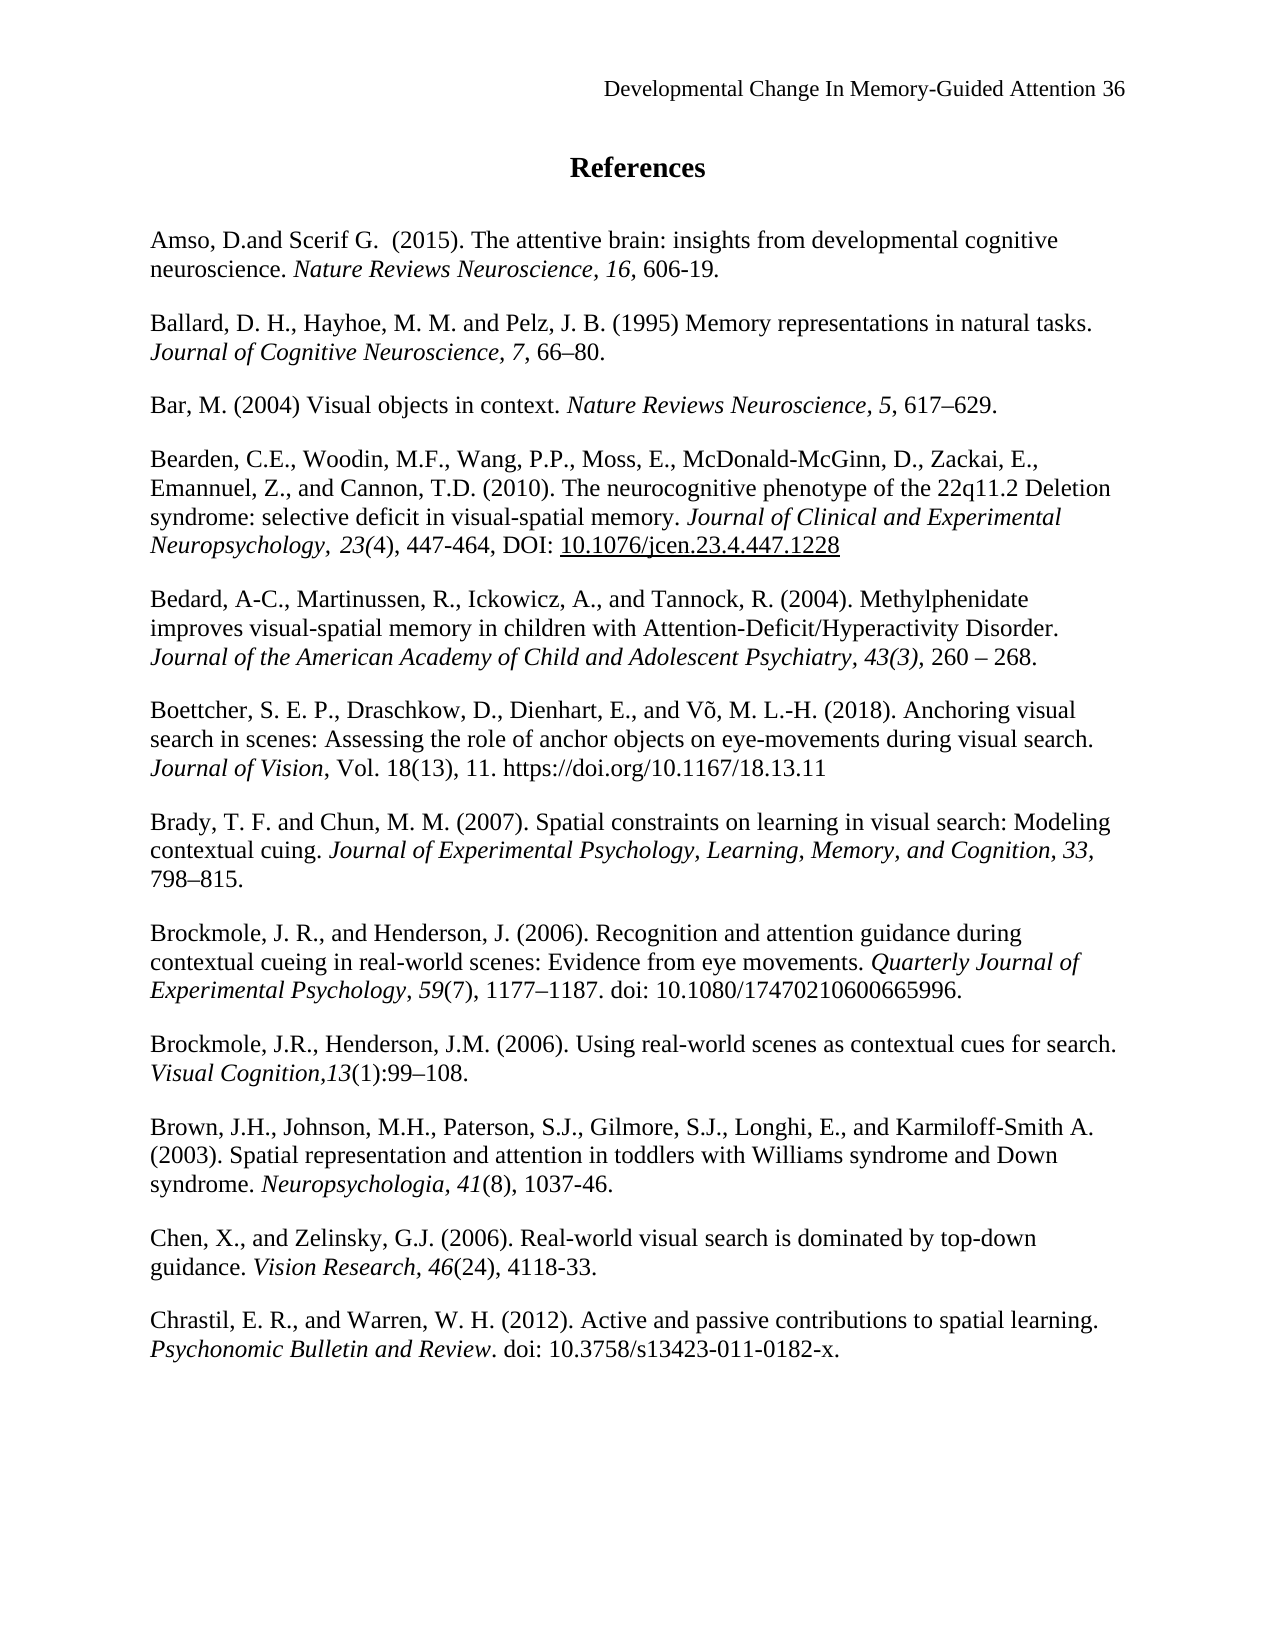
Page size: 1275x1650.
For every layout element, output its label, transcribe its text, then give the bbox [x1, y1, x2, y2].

text References [150, 150, 1125, 183]
text Ballard, D. H., Hayhoe, M. M. and Pelz, J. B. (1995) Memory representations in natural tasks. Journal of Cognitive Neuroscience, 7, 66–80. [150, 308, 1125, 365]
text Brockmole, J.R., Henderson, J.M. (2006). Using real-world scenes as contextual cues for search. Visual Cognition,13(1):99–108. [150, 1029, 1125, 1087]
text Brockmole, J. R., and Henderson, J. (2006). Recognition and attention guidance during contextual cueing in real-world scenes: Evidence from eye movements. Quarterly Journal of Experimental Psychology, 59(7), 1177–1187. doi: 10.1080/17470210600665996. [150, 918, 1125, 1004]
text Bar, M. (2004) Visual objects in context. Nature Reviews Neuroscience, 5, 617–629. [150, 390, 1125, 419]
text Brown, J.H., Johnson, M.H., Paterson, S.J., Gilmore, S.J., Longhi, E., and Karmiloff-Smith A. (2003). Spatial representation and attention in toddlers with Williams syndrome and Down syndrome. Neuropsychologia, 41(8), 1037-46. [150, 1112, 1125, 1198]
text Boettcher, S. E. P., Draschkow, D., Dienhart, E., and Võ, M. L.-H. (2018). Anchoring visual search in scenes: Assessing the role of anchor objects on eye-movements during visual search. Journal of Vision, Vol. 18(13), 11. https://doi.org/10.1167/18.13.11 [150, 695, 1125, 782]
text Chrastil, E. R., and Warren, W. H. (2012). Active and passive contributions to spatial learning. Psychonomic Bulletin and Review. doi: 10.3758/s13423-011-0182-x. [150, 1305, 1125, 1363]
text Brady, T. F. and Chun, M. M. (2007). Spatial constraints on learning in visual search: Modeling contextual cuing. Journal of Experimental Psychology, Learning, Memory, and Cognition, 33, 798–815. [150, 807, 1125, 893]
text Bedard, A-C., Martinussen, R., Ickowicz, A., and Tannock, R. (2004). Methylphenidate improves visual-spatial memory in children with Attention-Deficit/Hyperactivity Disorder. Journal of the American Academy of Child and Adolescent Psychiatry, 43(3), 260 – 268. [150, 584, 1125, 670]
text Chen, X., and Zelinsky, G.J. (2006). Real-world visual search is dominated by top-down guidance. Vision Research, 46(24), 4118-33. [150, 1223, 1125, 1280]
text Amso, D.and Scerif G. (2015). The attentive brain: insights from developmental cognitive neuroscience. Nature Reviews Neuroscience, 16, 606-19. [150, 225, 1125, 283]
text Bearden, C.E., Woodin, M.F., Wang, P.P., Moss, E., McDonald-McGinn, D., Zackai, E., Emannuel, Z., and Cannon, T.D. (2010). The neurocognitive phenotype of the 22q11.2 Deletion syndrome: selective deficit in visual-spatial memory. Journal of Clinical and Experimental Neuropsychology, 23(4), 447-464, DOI: 10.1076/jcen.23.4.447.1228 [150, 444, 1125, 559]
